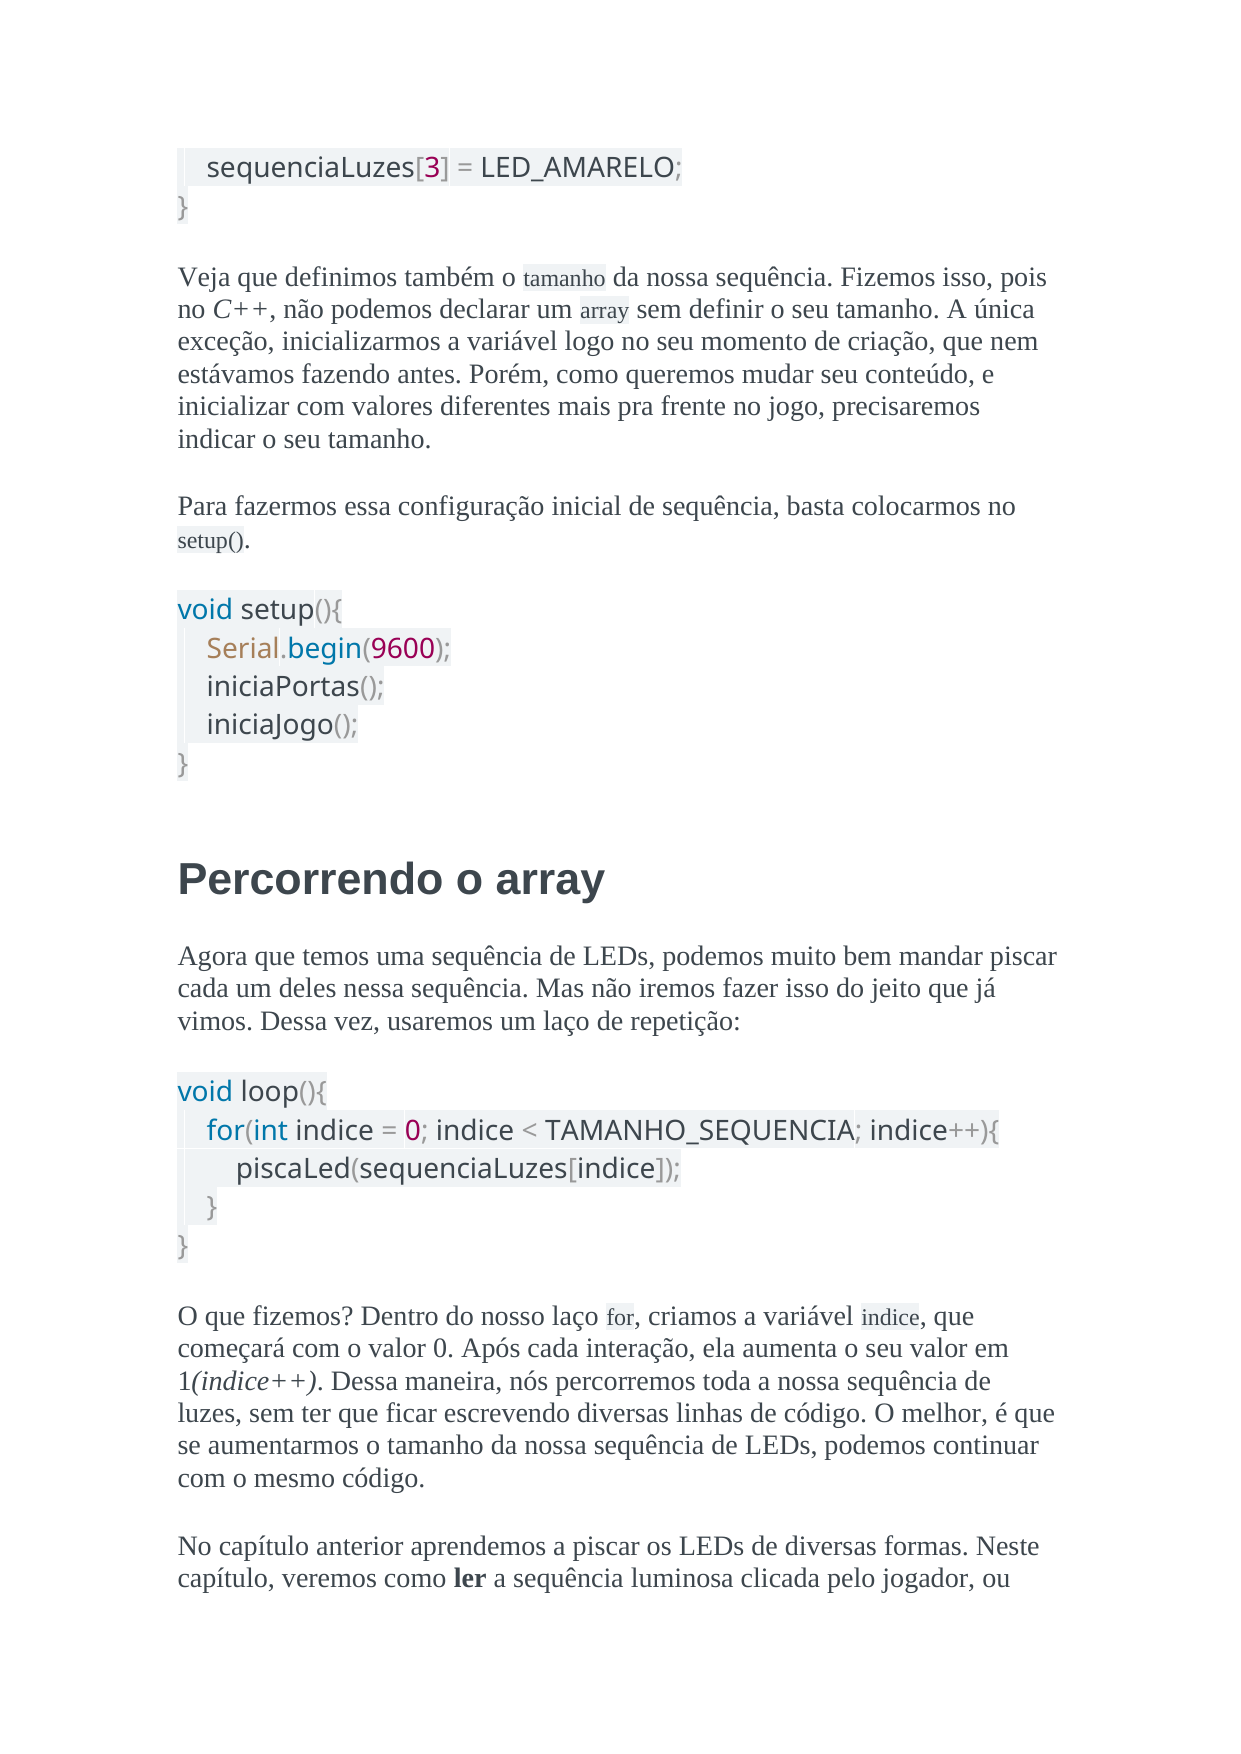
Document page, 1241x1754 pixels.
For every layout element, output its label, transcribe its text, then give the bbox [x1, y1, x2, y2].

subtitle Percorrendo o array [177, 852, 1063, 904]
text Para fazermos essa configuração inicial de sequência, basta colocarmos no setup(). [177, 489, 1063, 554]
text void setup(){ Serial.begin(9600); iniciaPortas(); iniciaJogo(); } [188, 590, 1063, 781]
text Agora que temos uma sequência de LEDs, podemos muito bem mandar piscar cada um deles nessa sequência. Mas não iremos fazer isso do jeito que já vimos. Dessa vez, usaremos um laço de repetição: [177, 939, 1063, 1036]
text Veja que definimos também o tamanho da nossa sequência. Fizemos isso, pois no C++, não podemos declarar um array sem definir o seu tamanho. A única exceção, inicializarmos a variável logo no seu momento de criação, que nem estávamos fazendo antes. Porém, como queremos mudar seu conteúdo, e inicializar com valores diferentes mais pra frente no jogo, precisaremos indicar o seu tamanho. [177, 260, 1063, 454]
text O que fizemos? Dentro do nosso laço for, criamos a variável indice, que começará com o valor 0. Após cada interação, ela aumenta o seu valor em 1(indice++). Dessa maneira, nós percorremos toda a nossa sequência de luzes, sem ter que ficar escrevendo diversas linhas de código. O melhor, é que se aumentarmos o tamanho da nossa sequência de LEDs, podemos continuar com o mesmo código. [177, 1299, 1063, 1493]
text void loop(){ for(int indice = 0; indice < TAMANHO_SEQUENCIA; indice++){ piscaLed(sequenciaLuzes[indice]); } } [177, 1072, 1063, 1263]
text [177, 1529, 1063, 1593]
